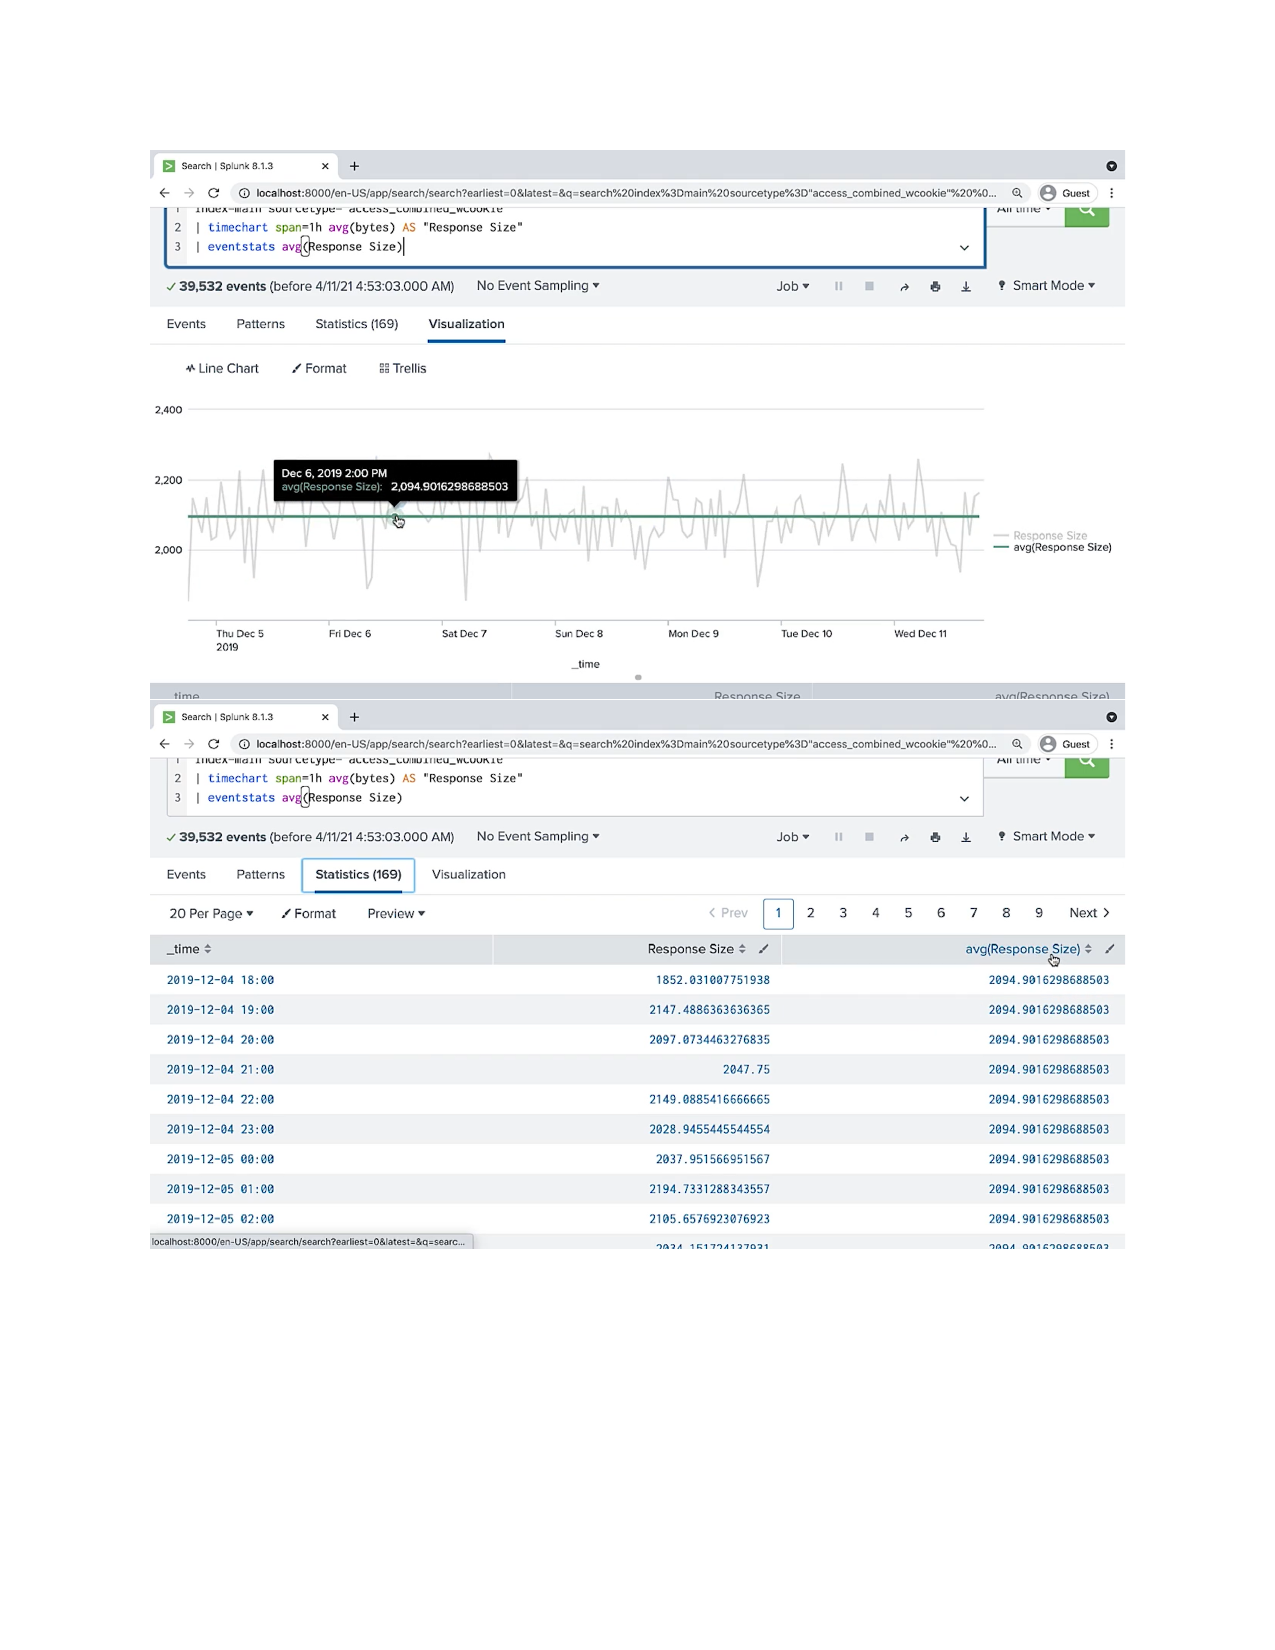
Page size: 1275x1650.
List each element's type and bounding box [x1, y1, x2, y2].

picture [150, 700, 1125, 1249]
picture [150, 150, 1125, 699]
